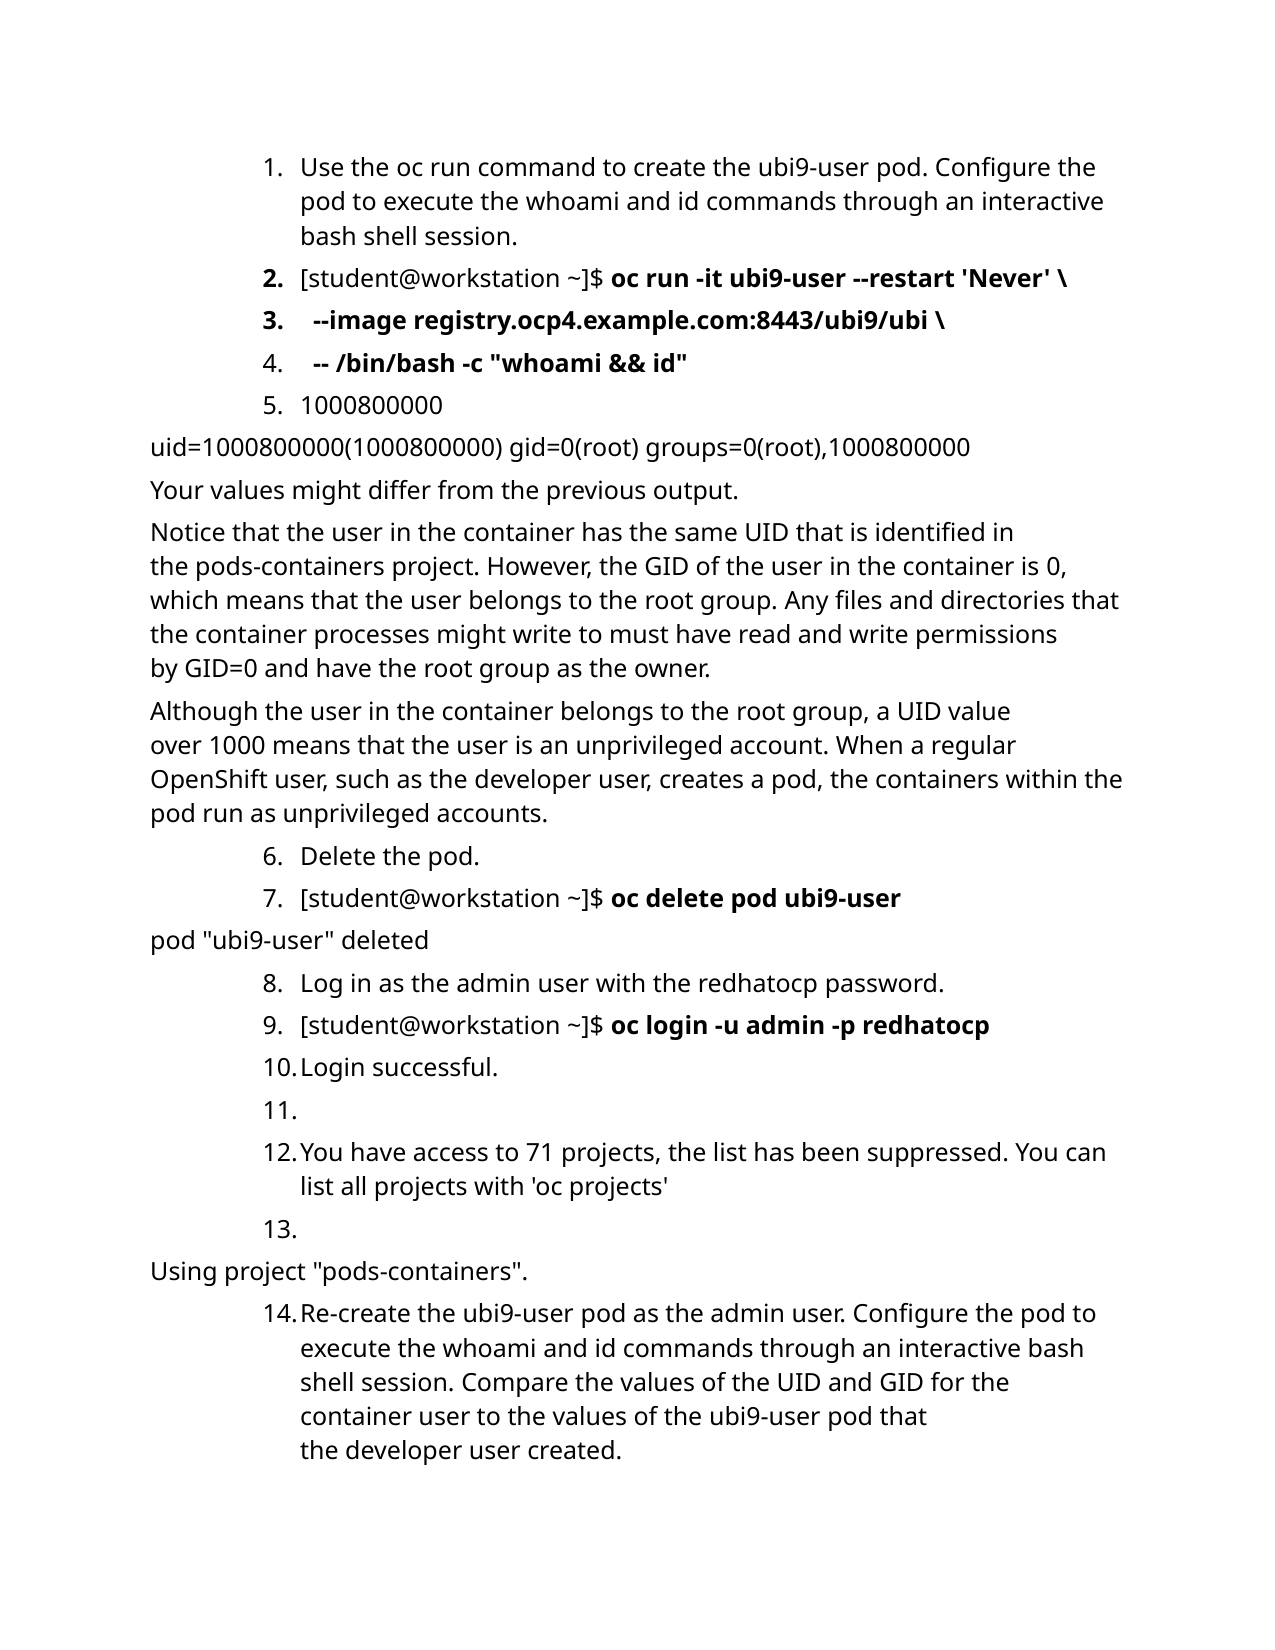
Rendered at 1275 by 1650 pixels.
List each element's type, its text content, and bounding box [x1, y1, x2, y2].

text uid=1000800000(1000800000) gid=0(root) groups=0(root),1000800000 [150, 430, 1125, 464]
list -- /bin/bash -c "whoami && id" [262, 345, 1125, 379]
list Log in as the admin user with the redhatocp password. [262, 965, 1125, 999]
list Re-create the ubi9-user pod as the admin user. Configure the pod to execute the whoami and id commands through an interactive bash shell session. Compare the values of the UID and GID for the container user to the values of the ubi9-user pod that the developer user created. [262, 1296, 1125, 1466]
list Login successful. [262, 1050, 1125, 1084]
list 1000800000 [262, 388, 1125, 422]
text Notice that the user in the container has the same UID that is identified in the pods-containers project. However, the GID of the user in the container is 0, which means that the user belongs to the root group. Any files and directories that the container processes might write to must have read and write permissions by GID=0 and have the root group as the owner. [150, 515, 1125, 685]
list --image registry.ocp4.example.com:8443/ubi9/ubi \ [262, 303, 1125, 337]
text Your values might differ from the previous output. [150, 472, 1125, 507]
text Using project "pods-containers". [150, 1254, 1125, 1288]
list [student@workstation ~]$ oc run -it ubi9-user --restart 'Never' \ [262, 261, 1125, 294]
list You have access to 71 projects, the list has been suppressed. You can list all projects with 'oc projects' [262, 1135, 1125, 1203]
list [student@workstation ~]$ oc login -u admin -p redhatocp [262, 1008, 1125, 1042]
list [student@workstation ~]$ oc delete pod ubi9-user [262, 881, 1125, 914]
text pod "ubi9-user" deleted [150, 923, 1125, 957]
list Use the oc run command to create the ubi9-user pod. Configure the pod to execute the whoami and id commands through an interactive bash shell session. [262, 150, 1125, 252]
text Although the user in the container belongs to the root group, a UID value over 1000 means that the user is an unprivileged account. When a regular OpenShift user, such as the developer user, creates a pod, the containers within the pod run as unprivileged accounts. [150, 693, 1125, 830]
list Delete the pod. [262, 838, 1125, 872]
